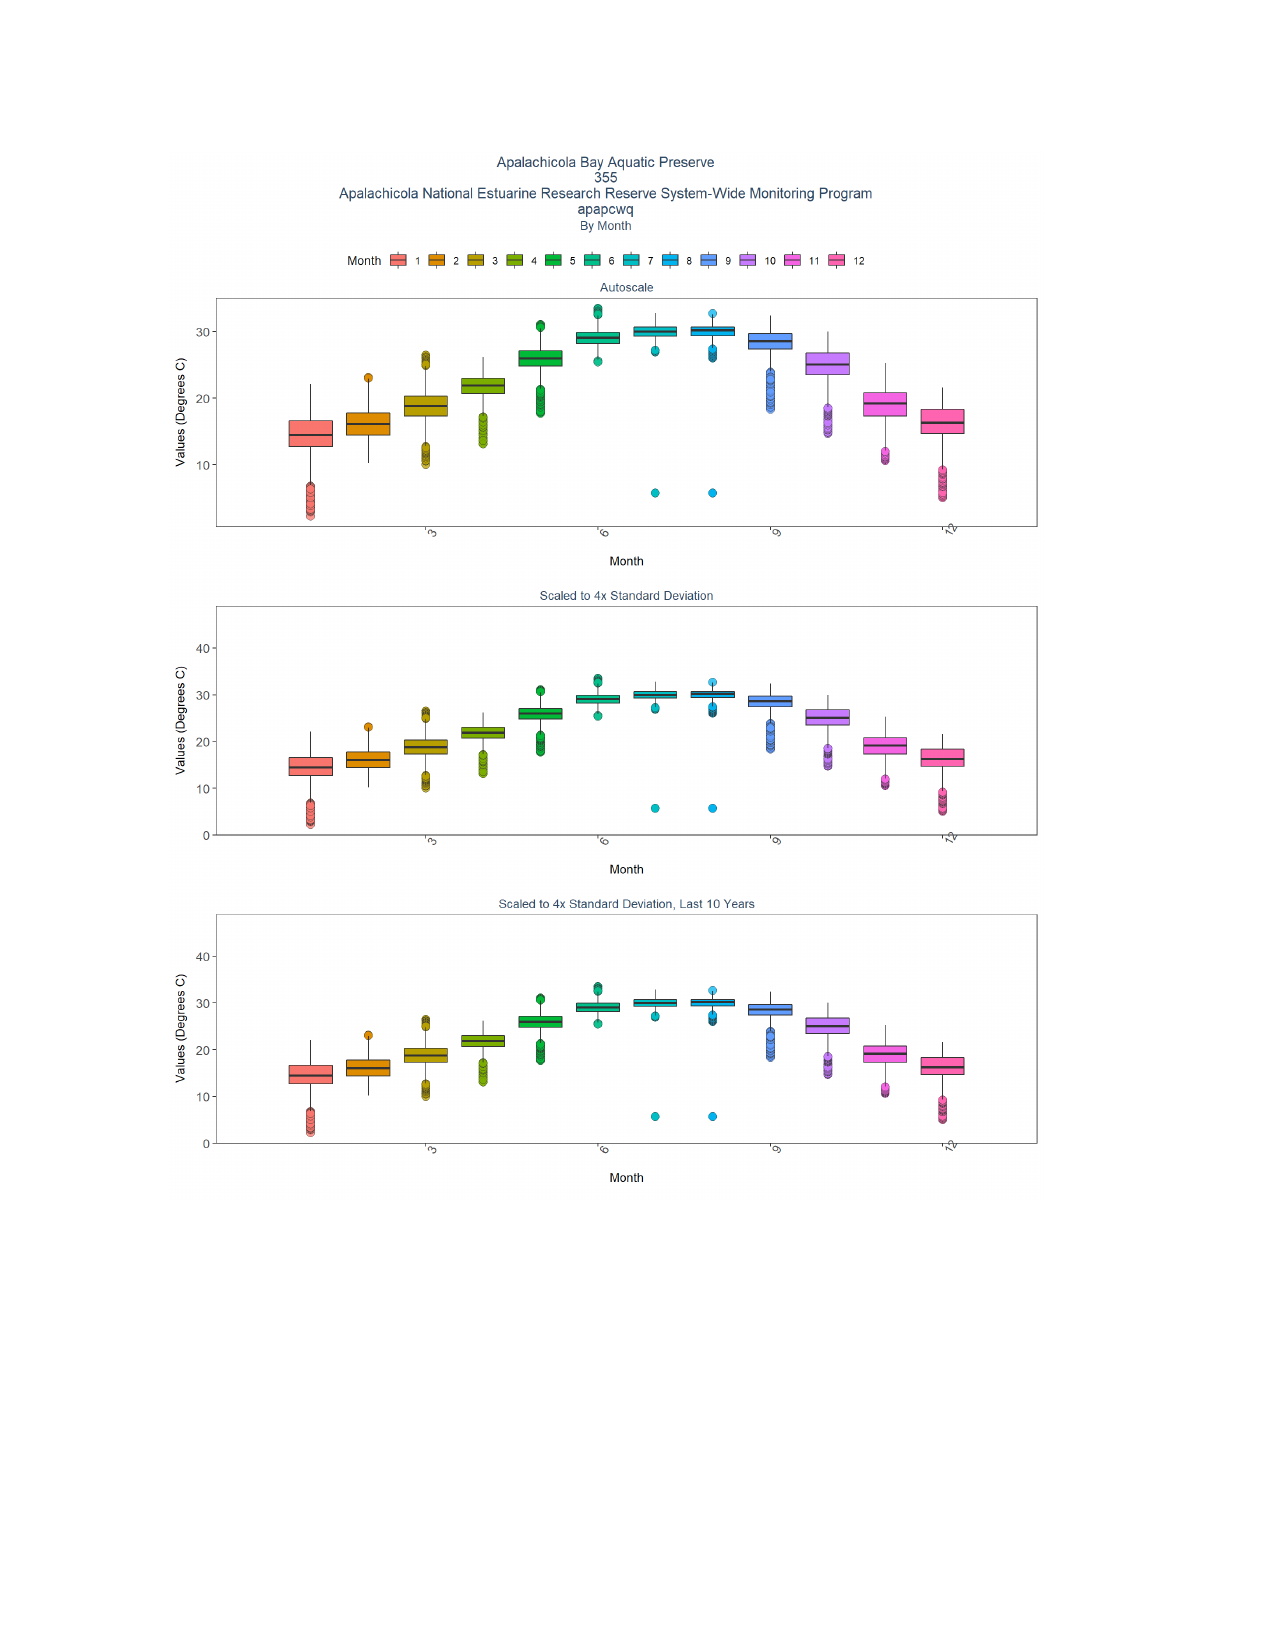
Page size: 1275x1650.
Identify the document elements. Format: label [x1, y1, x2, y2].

picture [168, 150, 1044, 1200]
